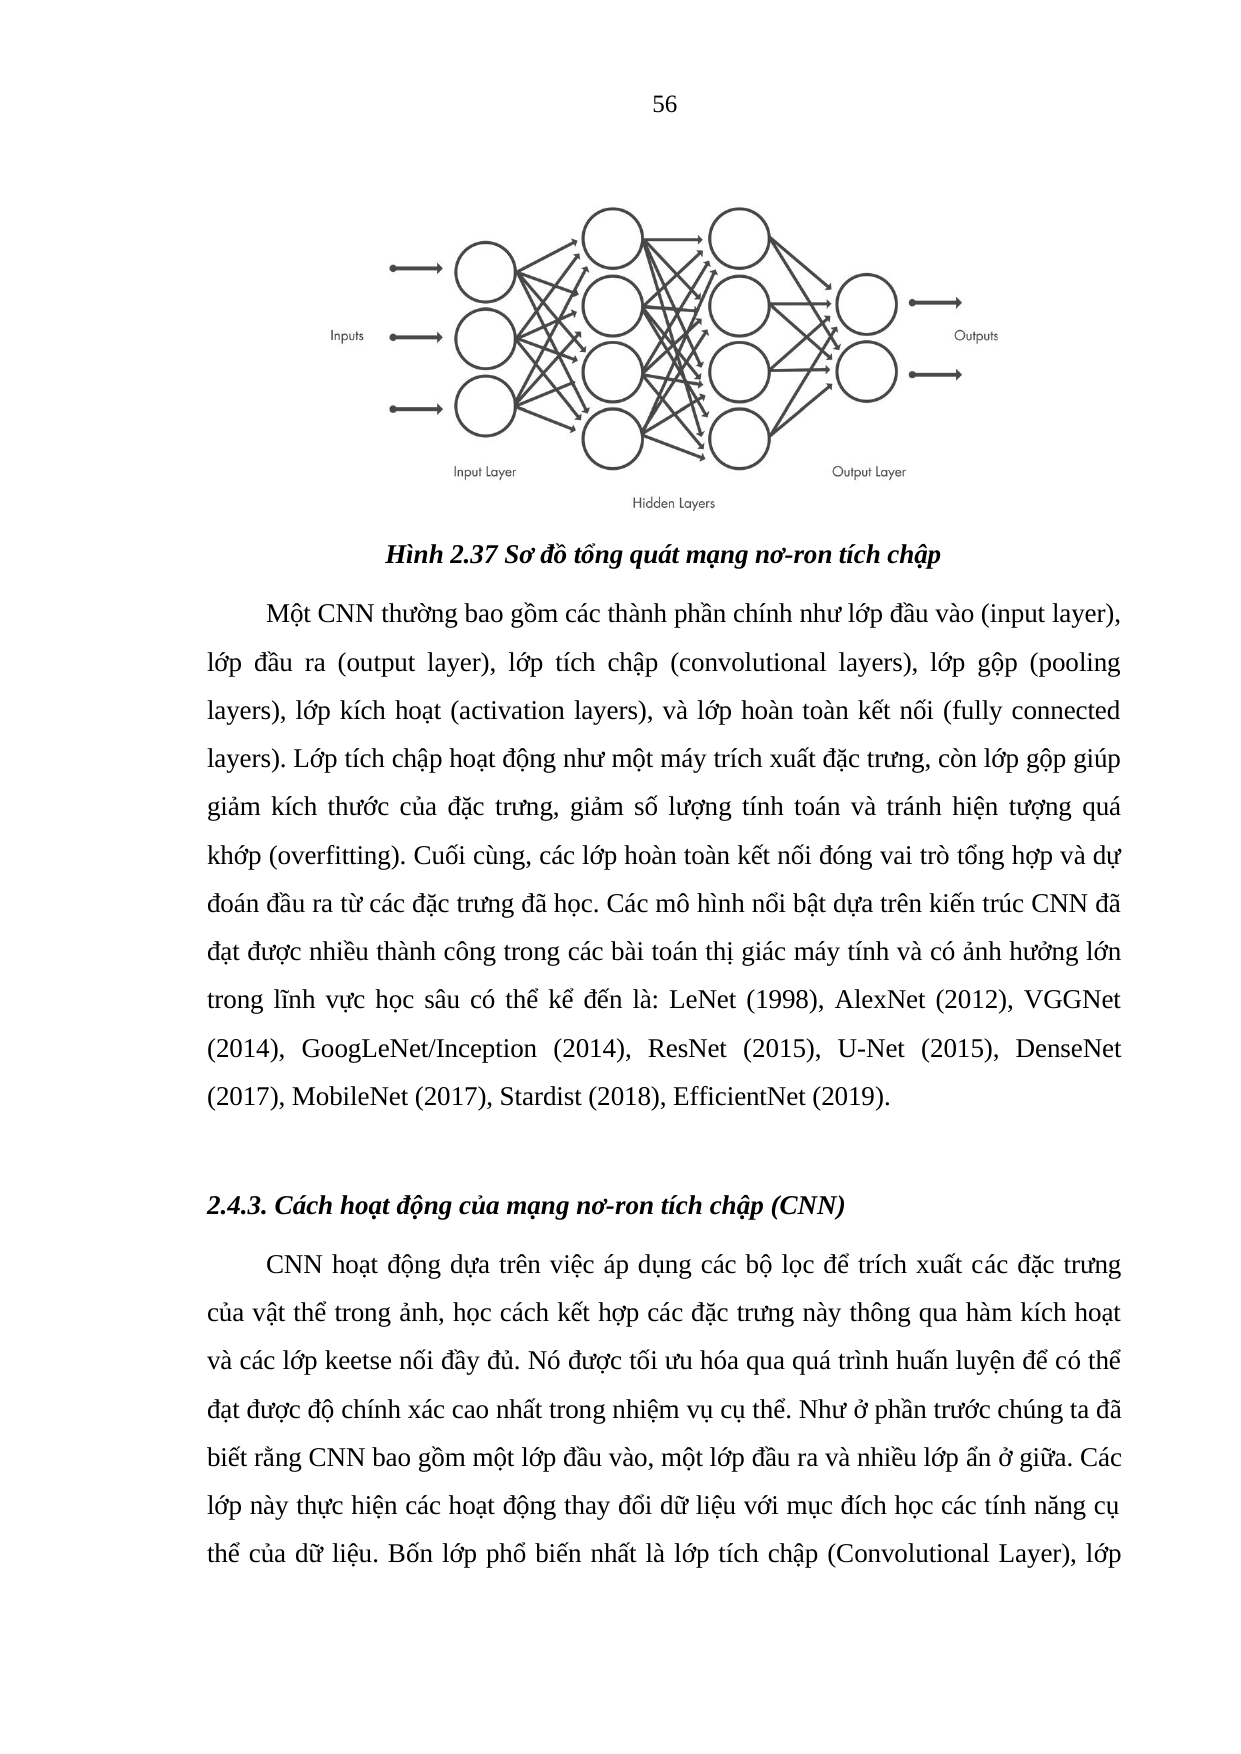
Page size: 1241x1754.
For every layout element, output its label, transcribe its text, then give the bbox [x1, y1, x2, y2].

subtitle 2.4.3. Cách hoạt động của mạng nơ-ron tích chập (CNN) [207, 1189, 1122, 1220]
text Hình 2.37 Sơ đồ tổng quát mạng nơ-ron tích chập [207, 538, 1122, 569]
text Một CNN thường bao gồm các thành phần chính như lớp đầu vào (input layer), lớp đầu ra (output layer), lớp tích chập (convolutional layers), lớp gộp (pooling layers), lớp kích hoạt (activation layers), và lớp hoàn toàn kết nối (fully connected layers). Lớp tích chập hoạt động như một máy trích xuất đặc trưng, còn lớp gộp giúp giảm kích thước của đặc trưng, giảm số lượng tính toán và tránh hiện tượng quá khớp (overfitting). Cuối cùng, các lớp hoàn toàn kết nối đóng vai trò tổng hợp và dự đoán đầu ra từ các đặc trưng đã học. Các mô hình nổi bật dựa trên kiến trúc CNN đã đạt được nhiều thành công trong các bài toán thị giác máy tính và có ảnh hưởng lớn trong lĩnh vực học sâu có thể kể đến là: LeNet (1998), AlexNet (2012), VGGNet (2014), GoogLeNet/Inception (2014), ResNet (2015), U-Net (2015), DenseNet (2017), MobileNet (2017), Stardist (2018), EfficientNet (2019). [207, 598, 1122, 1111]
picture [331, 206, 998, 511]
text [207, 1248, 1122, 1568]
